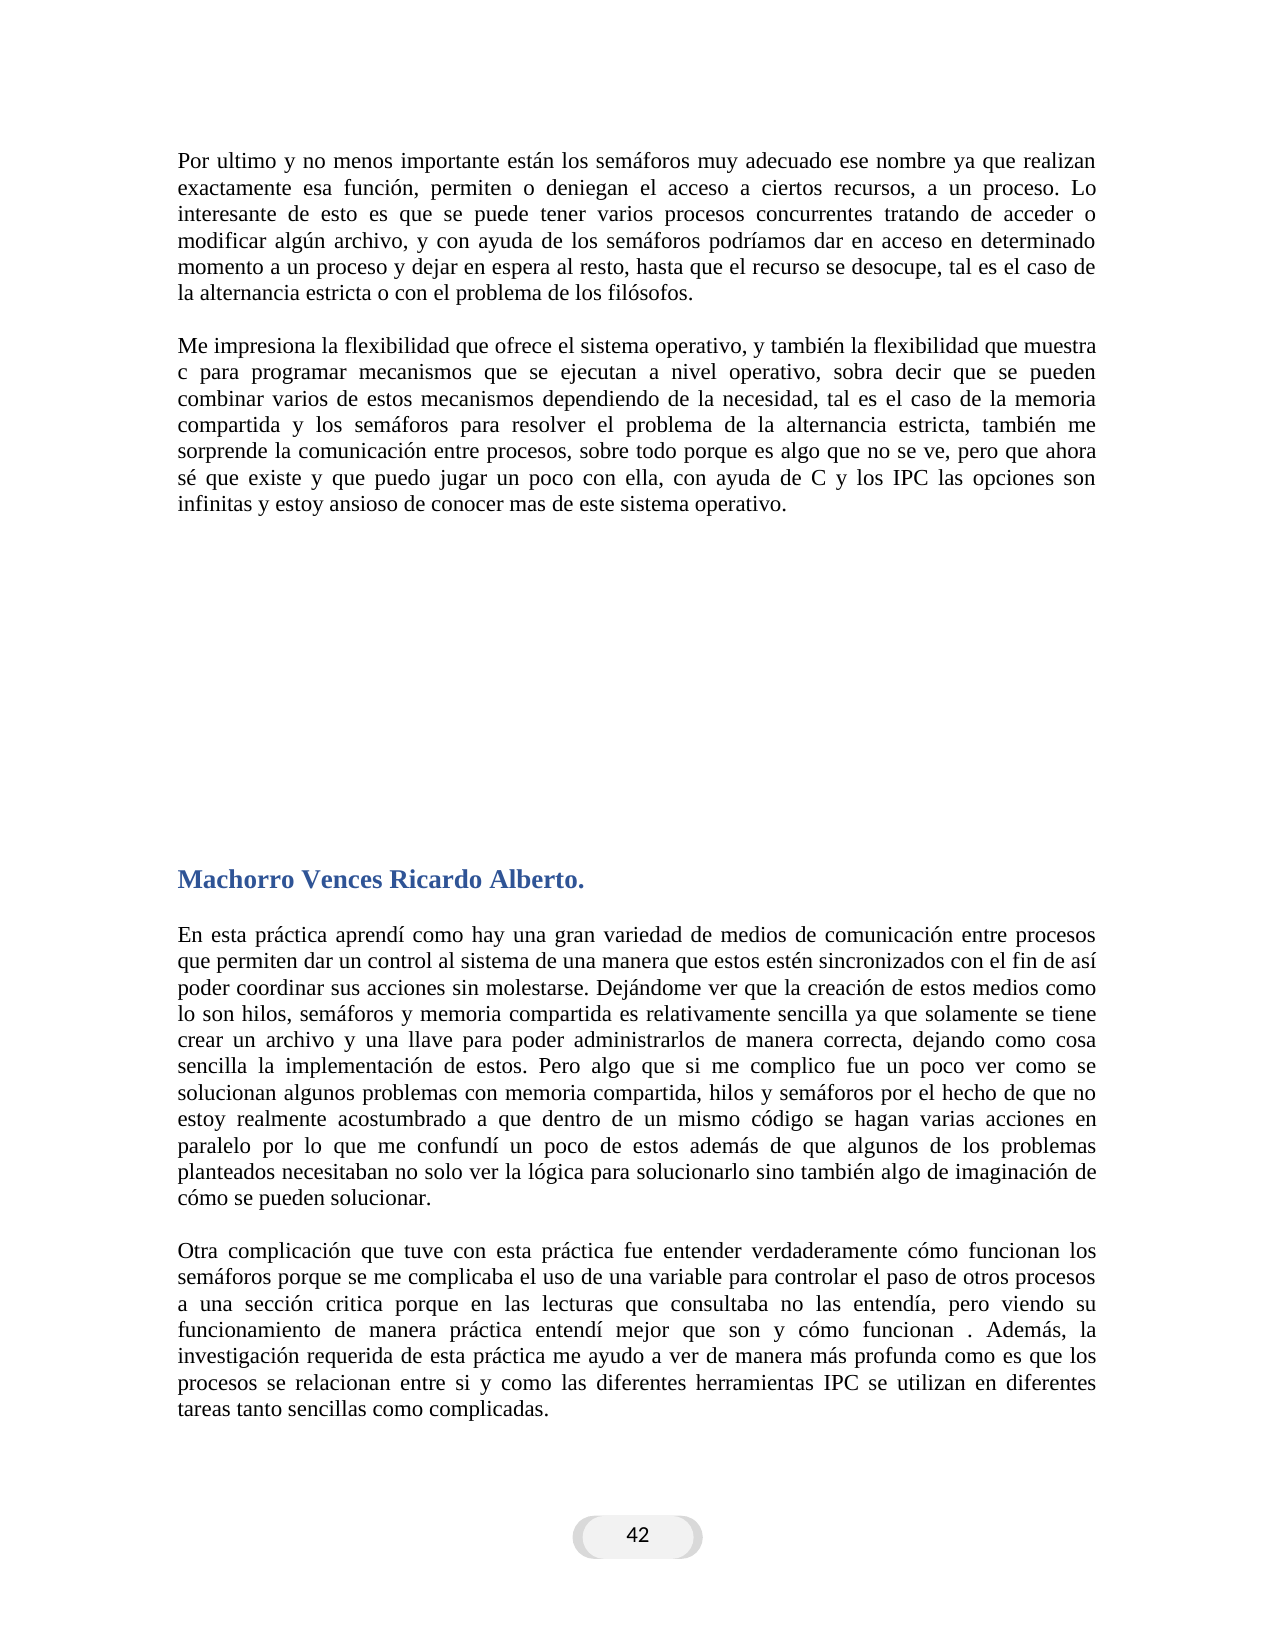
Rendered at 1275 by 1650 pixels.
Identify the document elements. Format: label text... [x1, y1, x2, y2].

text Me impresiona la flexibilidad que ofrece el sistema operativo, y también la flexibilidad que muestra c para programar mecanismos que se ejecutan a nivel operativo, sobra decir que se pueden combinar varios de estos mecanismos dependiendo de la necesidad, tal es el caso de la memoria compartida y los semáforos para resolver el problema de la alternancia estricta, también me sorprende la comunicación entre procesos, sobre todo porque es algo que no se ve, pero que ahora sé que existe y que puedo jugar un poco con ella, con ayuda de C y los IPC las opciones son infinitas y estoy ansioso de conocer mas de este sistema operativo. [177, 332, 1098, 517]
text En esta práctica aprendí como hay una gran variedad de medios de comunicación entre procesos que permiten dar un control al sistema de una manera que estos estén sincronizados con el fin de así poder coordinar sus acciones sin molestarse. Dejándome ver que la creación de estos medios como lo son hilos, semáforos y memoria compartida es relativamente sencilla ya que solamente se tiene crear un archivo y una llave para poder administrarlos de manera correcta, dejando como cosa sencilla la implementación de estos. Pero algo que si me complico fue un poco ver como se solucionan algunos problemas con memoria compartida, hilos y semáforos por el hecho de que no estoy realmente acostumbrado a que dentro de un mismo código se hagan varias acciones en paralelo por lo que me confundí un poco de estos además de que algunos de los problemas planteados necesitaban no solo ver la lógica para solucionarlo sino también algo de imaginación de cómo se pueden solucionar. [177, 921, 1098, 1211]
subtitle Machorro Vences Ricardo Alberto. [177, 863, 1098, 894]
text Otra complicación que tuve con esta práctica fue entender verdaderamente cómo funcionan los semáforos porque se me complicaba el uso de una variable para controlar el paso de otros procesos a una sección critica porque en las lecturas que consultaba no las entendía, pero viendo su funcionamiento de manera práctica entendí mejor que son y cómo funcionan . Además, la investigación requerida de esta práctica me ayudo a ver de manera más profunda como es que los procesos se relacionan entre si y como las diferentes herramientas IPC se utilizan en diferentes tareas tanto sencillas como complicadas. [177, 1237, 1098, 1422]
text Por ultimo y no menos importante están los semáforos muy adecuado ese nombre ya que realizan exactamente esa función, permiten o deniegan el acceso a ciertos recursos, a un proceso. Lo interesante de esto es que se puede tener varios procesos concurrentes tratando de acceder o modificar algún archivo, y con ayuda de los semáforos podríamos dar en acceso en determinado momento a un proceso y dejar en espera al resto, hasta que el recurso se desocupe, tal es el caso de la alternancia estricta o con el problema de los filósofos. [177, 148, 1098, 306]
